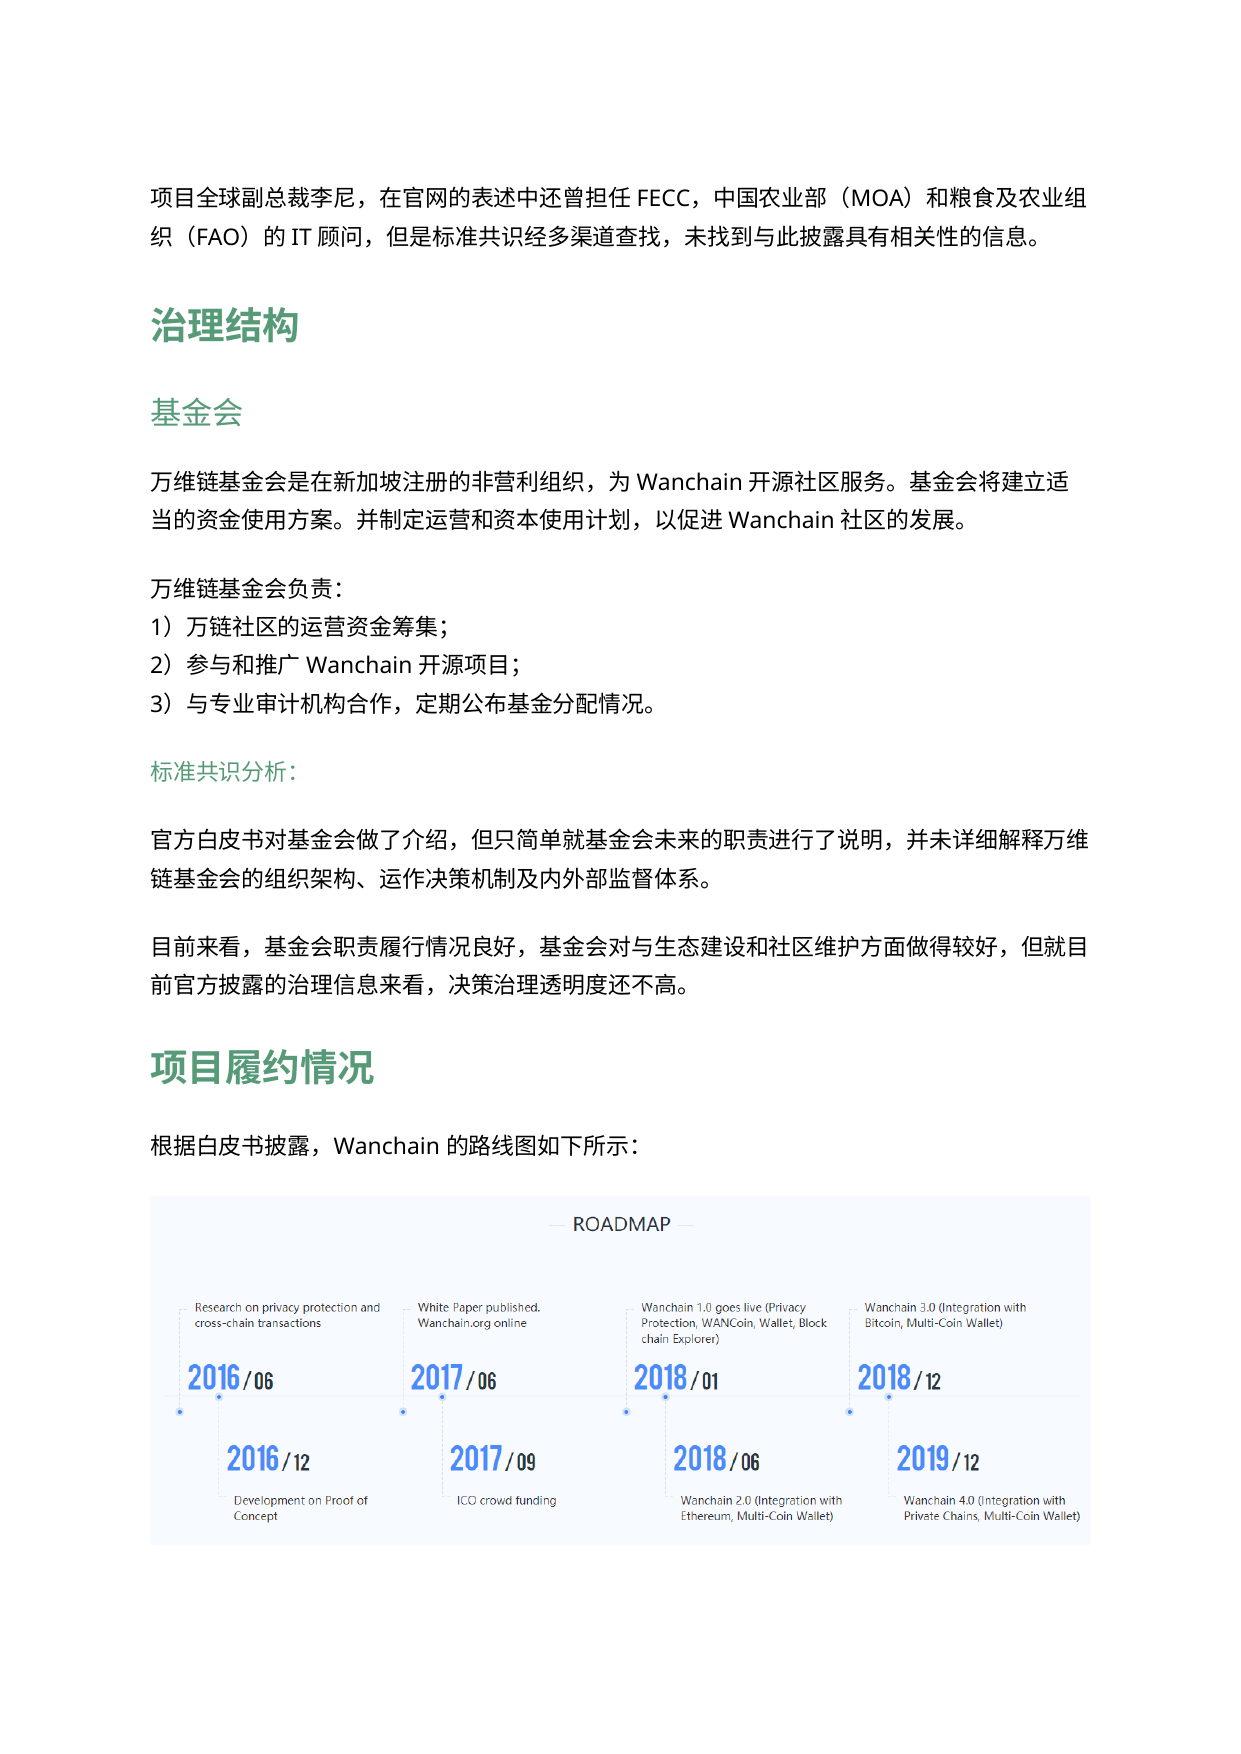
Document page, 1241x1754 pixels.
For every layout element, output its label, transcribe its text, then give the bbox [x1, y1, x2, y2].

text 2）参与和推广 Wanchain 开源项目； [150, 647, 1090, 680]
subtitle 基金会 [150, 388, 1090, 434]
picture [150, 1196, 1091, 1545]
text 目前来看，基金会职责履行情况良好，基金会对与生态建设和社区维护方面做得较好，但就目前官方披露的治理信息来看，决策治理透明度还不高。 [150, 929, 1090, 1000]
text 万维链基金会是在新加坡注册的非营利组织，为 Wanchain 开源社区服务。基金会将建立适当的资金使用方案。并制定运营和资本使用计划，以促进 Wanchain 社区的发展。 [150, 464, 1090, 535]
text 3）与专业审计机构合作，定期公布基金分配情况。 [150, 685, 1090, 719]
text 官方白皮书对基金会做了介绍，但只简单就基金会未来的职责进行了说明，并未详细解释万维链基金会的组织架构、运作决策机制及内外部监督体系。 [150, 822, 1090, 894]
text 标准共识分析： [150, 754, 1090, 787]
text 根据白皮书披露，Wanchain 的路线图如下所示： [150, 1128, 1090, 1161]
text 万维链基金会负责： [150, 571, 1090, 604]
subtitle 项目履约情况 [150, 1038, 1090, 1093]
text 1）万链社区的运营资金筹集； [150, 609, 1090, 642]
text 项目全球副总裁李尼，在官网的表述中还曾担任 FECC，中国农业部（MOA）和粮食及农业组织（FAO）的 IT 顾问，但是标准共识经多渠道查找，未找到与此披露具有相关性的信息。 治理结构 [150, 180, 1090, 350]
